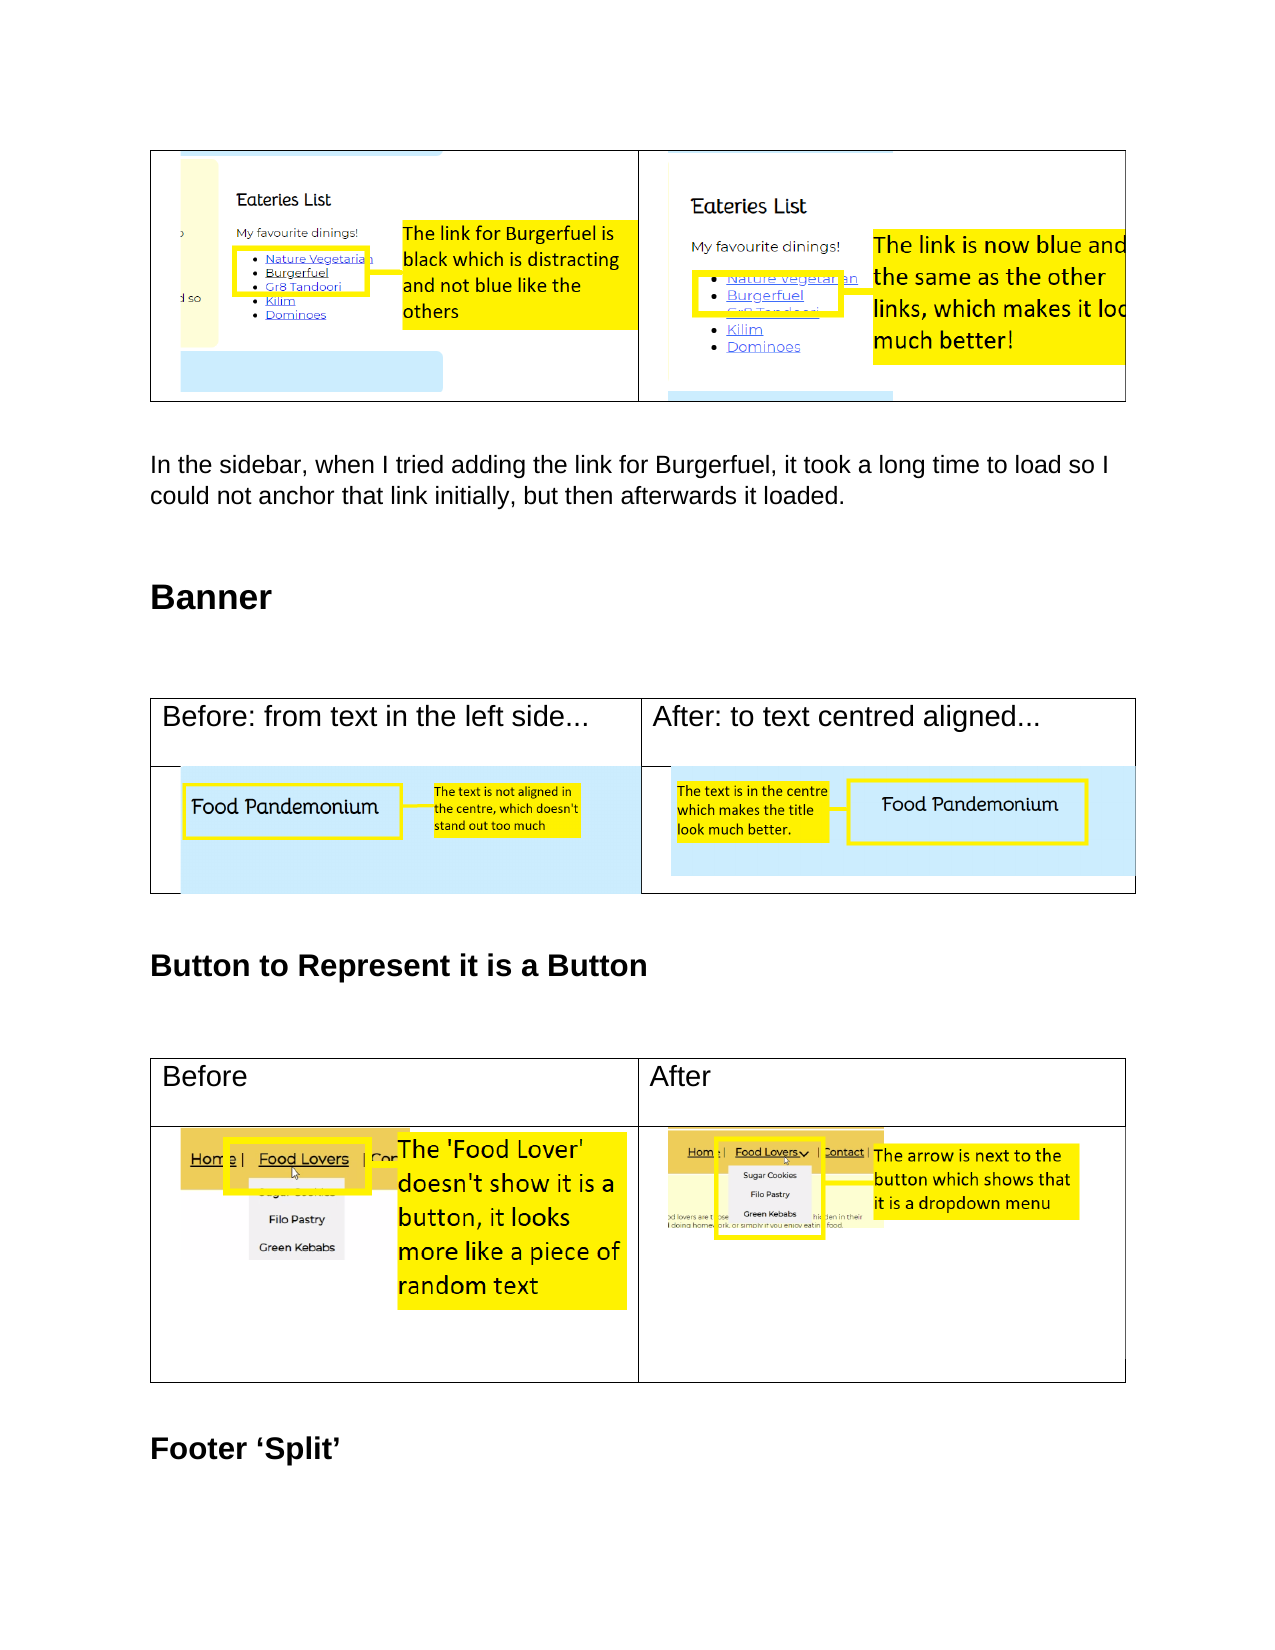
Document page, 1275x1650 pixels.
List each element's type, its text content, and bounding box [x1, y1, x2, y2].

table_cell [151, 151, 638, 401]
table_cell [639, 1127, 1125, 1382]
text Banner [150, 576, 1125, 617]
table_header After: to text centred aligned... [642, 699, 1135, 766]
text In the sidebar, when I tried adding the link for Burgerfuel, it took a long time to load so I could not anchor that link initially, but then afterwards it loaded. [150, 450, 1125, 509]
table_cell [151, 1127, 180, 1382]
table_header Before [151, 1059, 638, 1126]
table_header After [639, 1059, 1125, 1126]
table_cell [639, 151, 668, 401]
table_header Before: from text in the left side... [151, 699, 641, 766]
table_cell [642, 767, 1135, 893]
table_cell [151, 767, 180, 893]
text Button to Represent it is a Button [150, 947, 1125, 983]
text Footer ‘Split’ [150, 1430, 1125, 1466]
